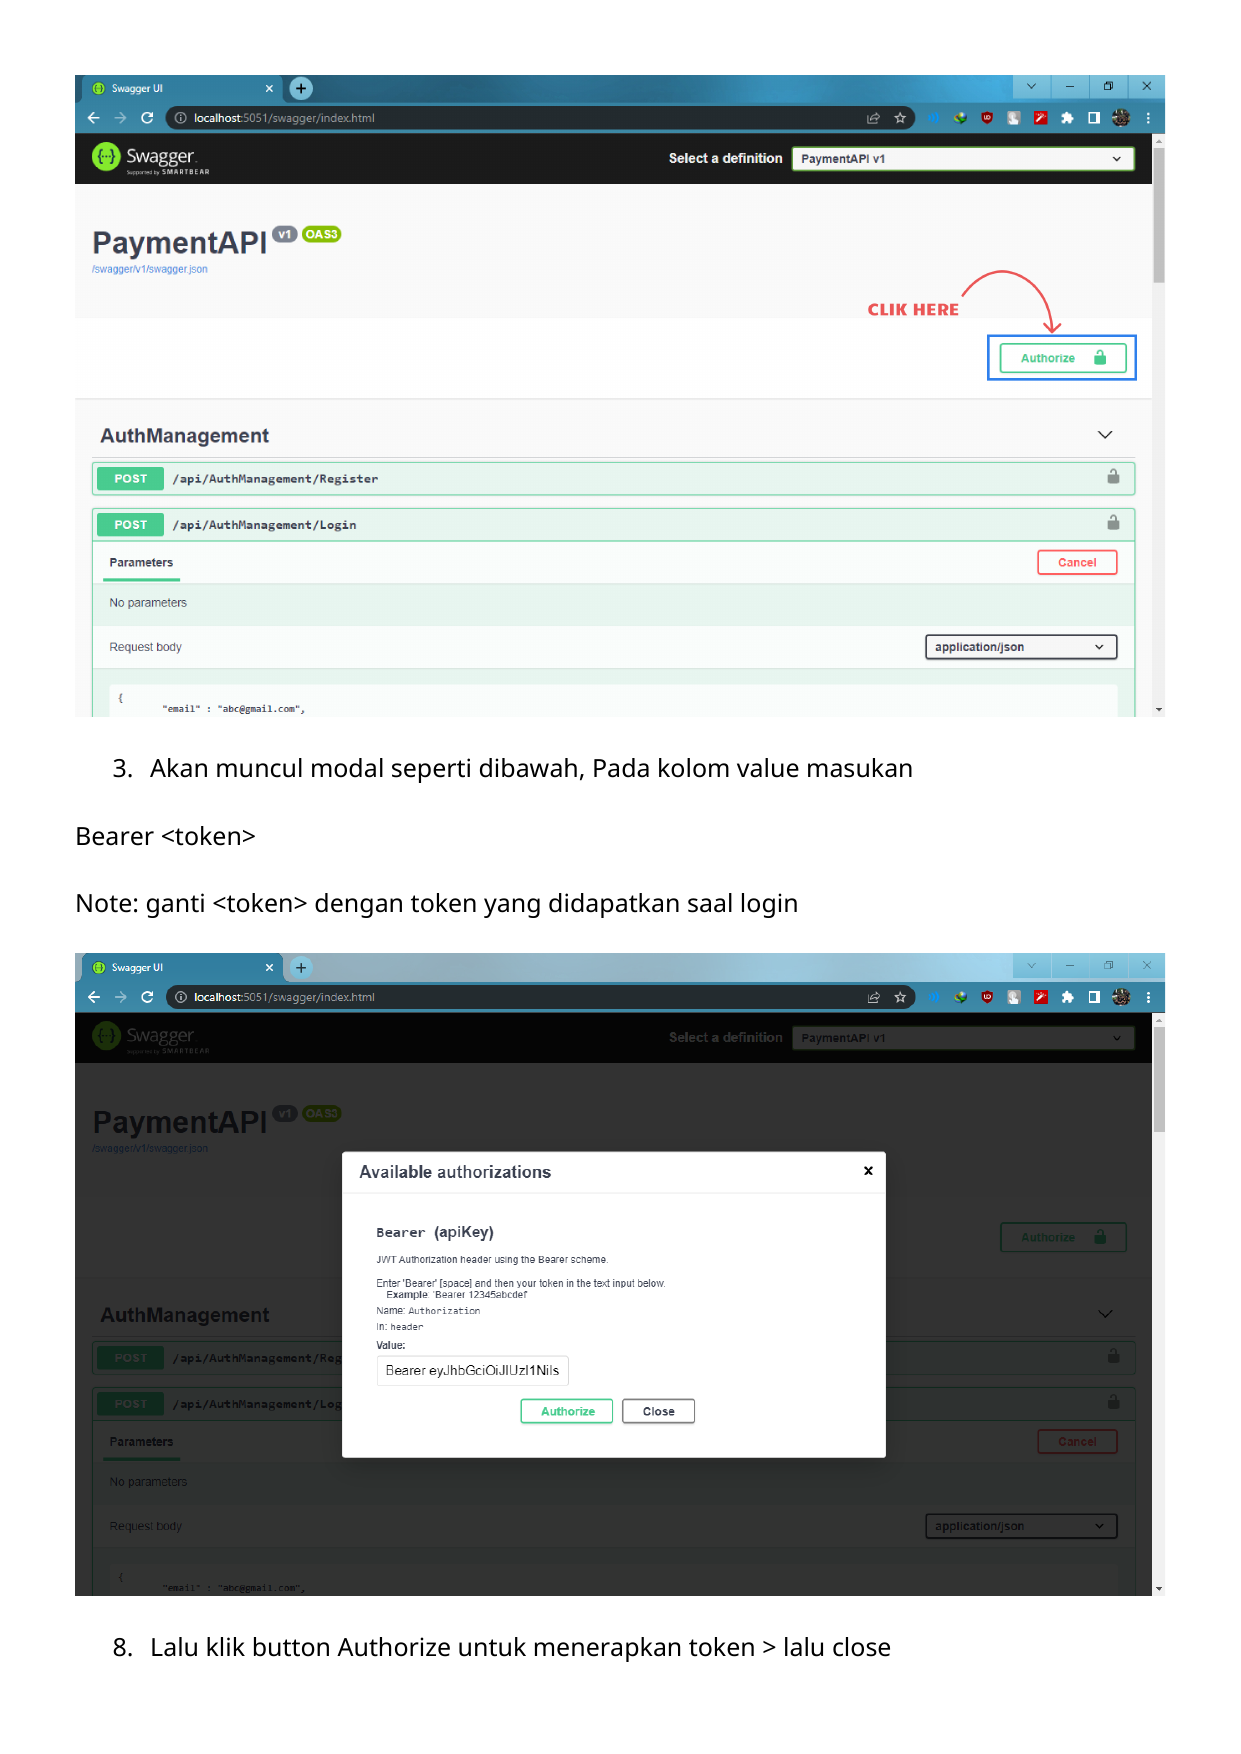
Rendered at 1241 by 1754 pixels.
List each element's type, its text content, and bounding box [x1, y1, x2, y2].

list Lalu klik button Authorize untuk menerapkan token > lalu close [112, 1629, 1165, 1664]
picture [75, 75, 1166, 717]
list Akan muncul modal seperti dibawah, Pada kolom value masukan [112, 751, 1165, 785]
text Note: ganti <token> dengan token yang didapatkan saal login [75, 886, 1165, 920]
picture [75, 953, 1166, 1596]
text Bearer <token> [75, 818, 1165, 852]
